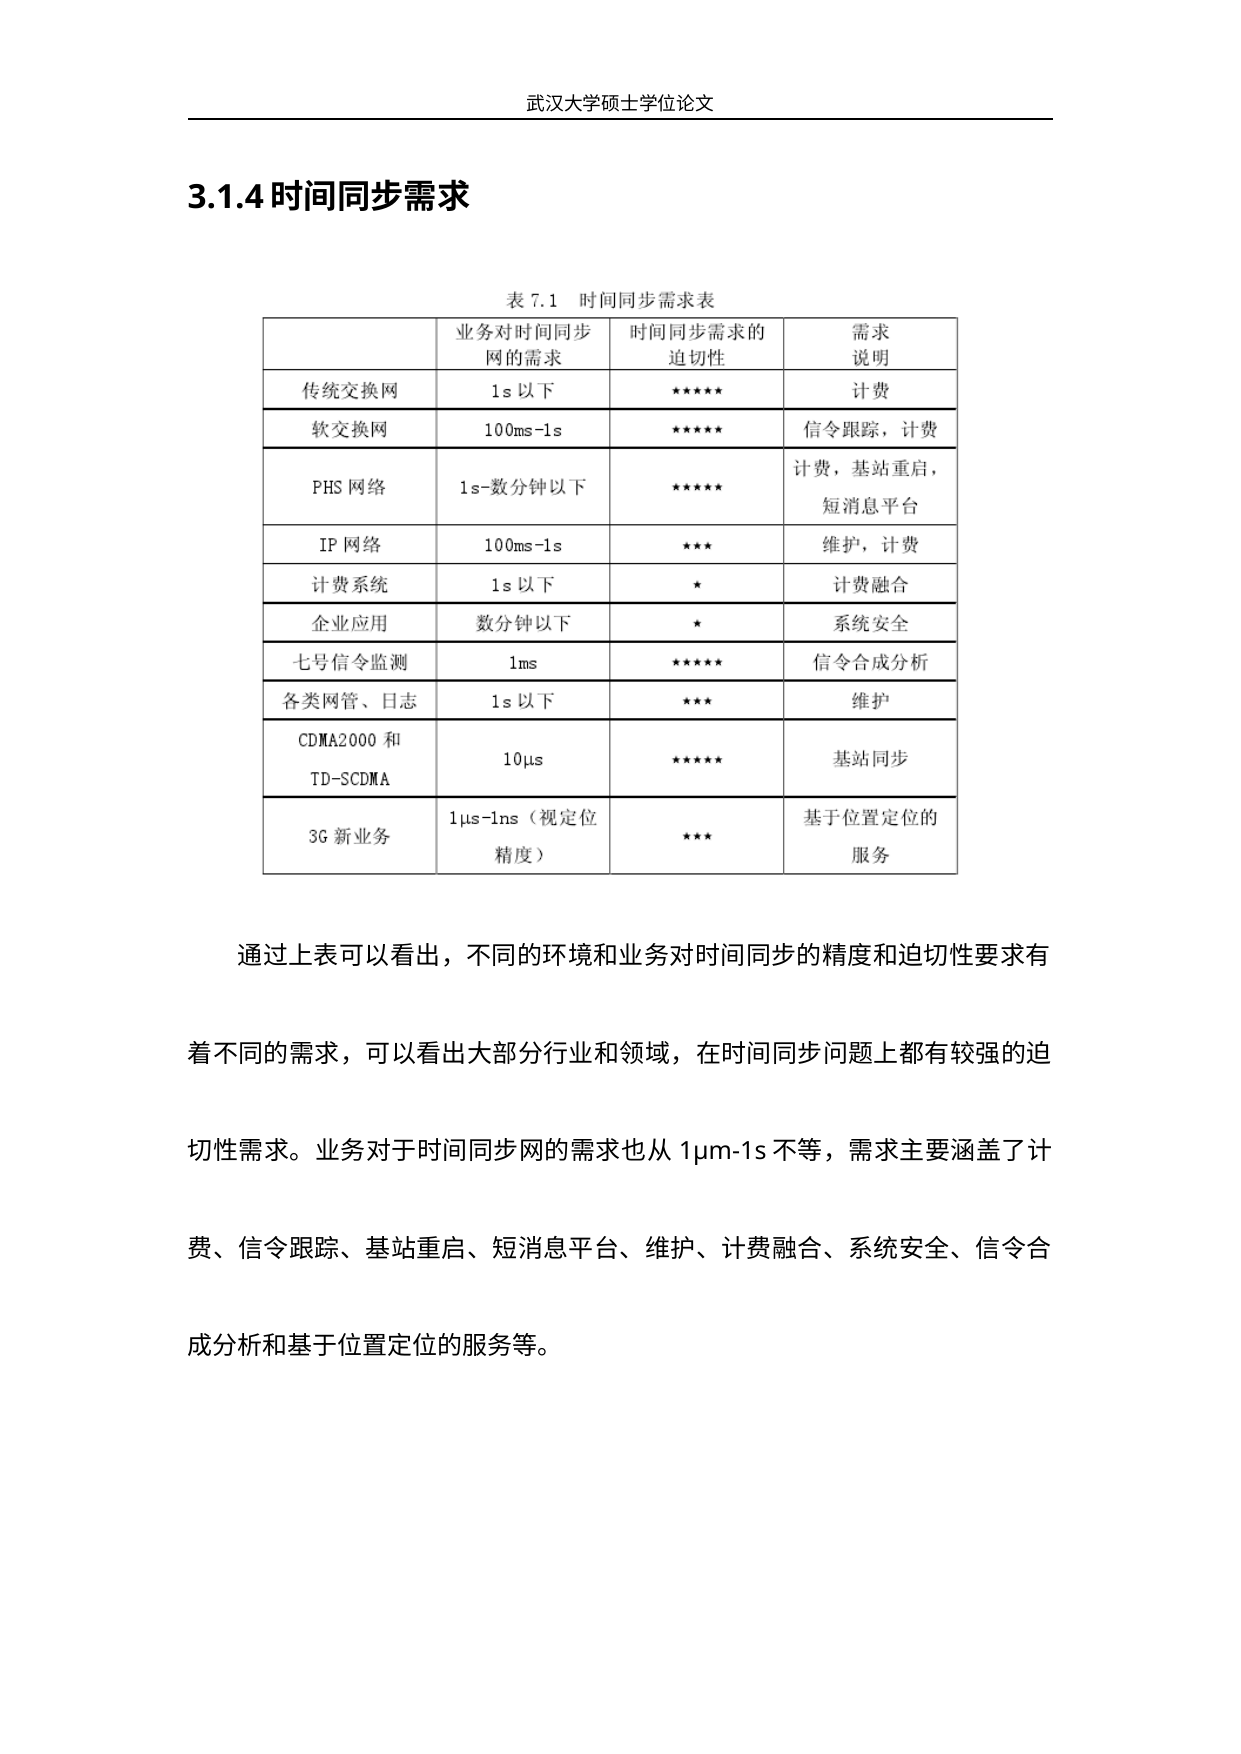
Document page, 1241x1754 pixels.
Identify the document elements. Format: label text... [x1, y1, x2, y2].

subtitle 3.1.4时间同步需求 [187, 162, 1053, 227]
picture [231, 288, 977, 884]
text 通过上表可以看出，不同的环境和业务对时间同步的精度和迫切性要求有着不同的需求，可以看出大部分行业和领域，在时间同步问题上都有较强的迫切性需求。业务对于时间同步网的需求也从1μm-1s不等，需求主要涵盖了计费、信令跟踪、基站重启、短消息平台、维护、计费融合、系统安全、信令合成分析和基于位置定位的服务等。 [187, 921, 1053, 1376]
